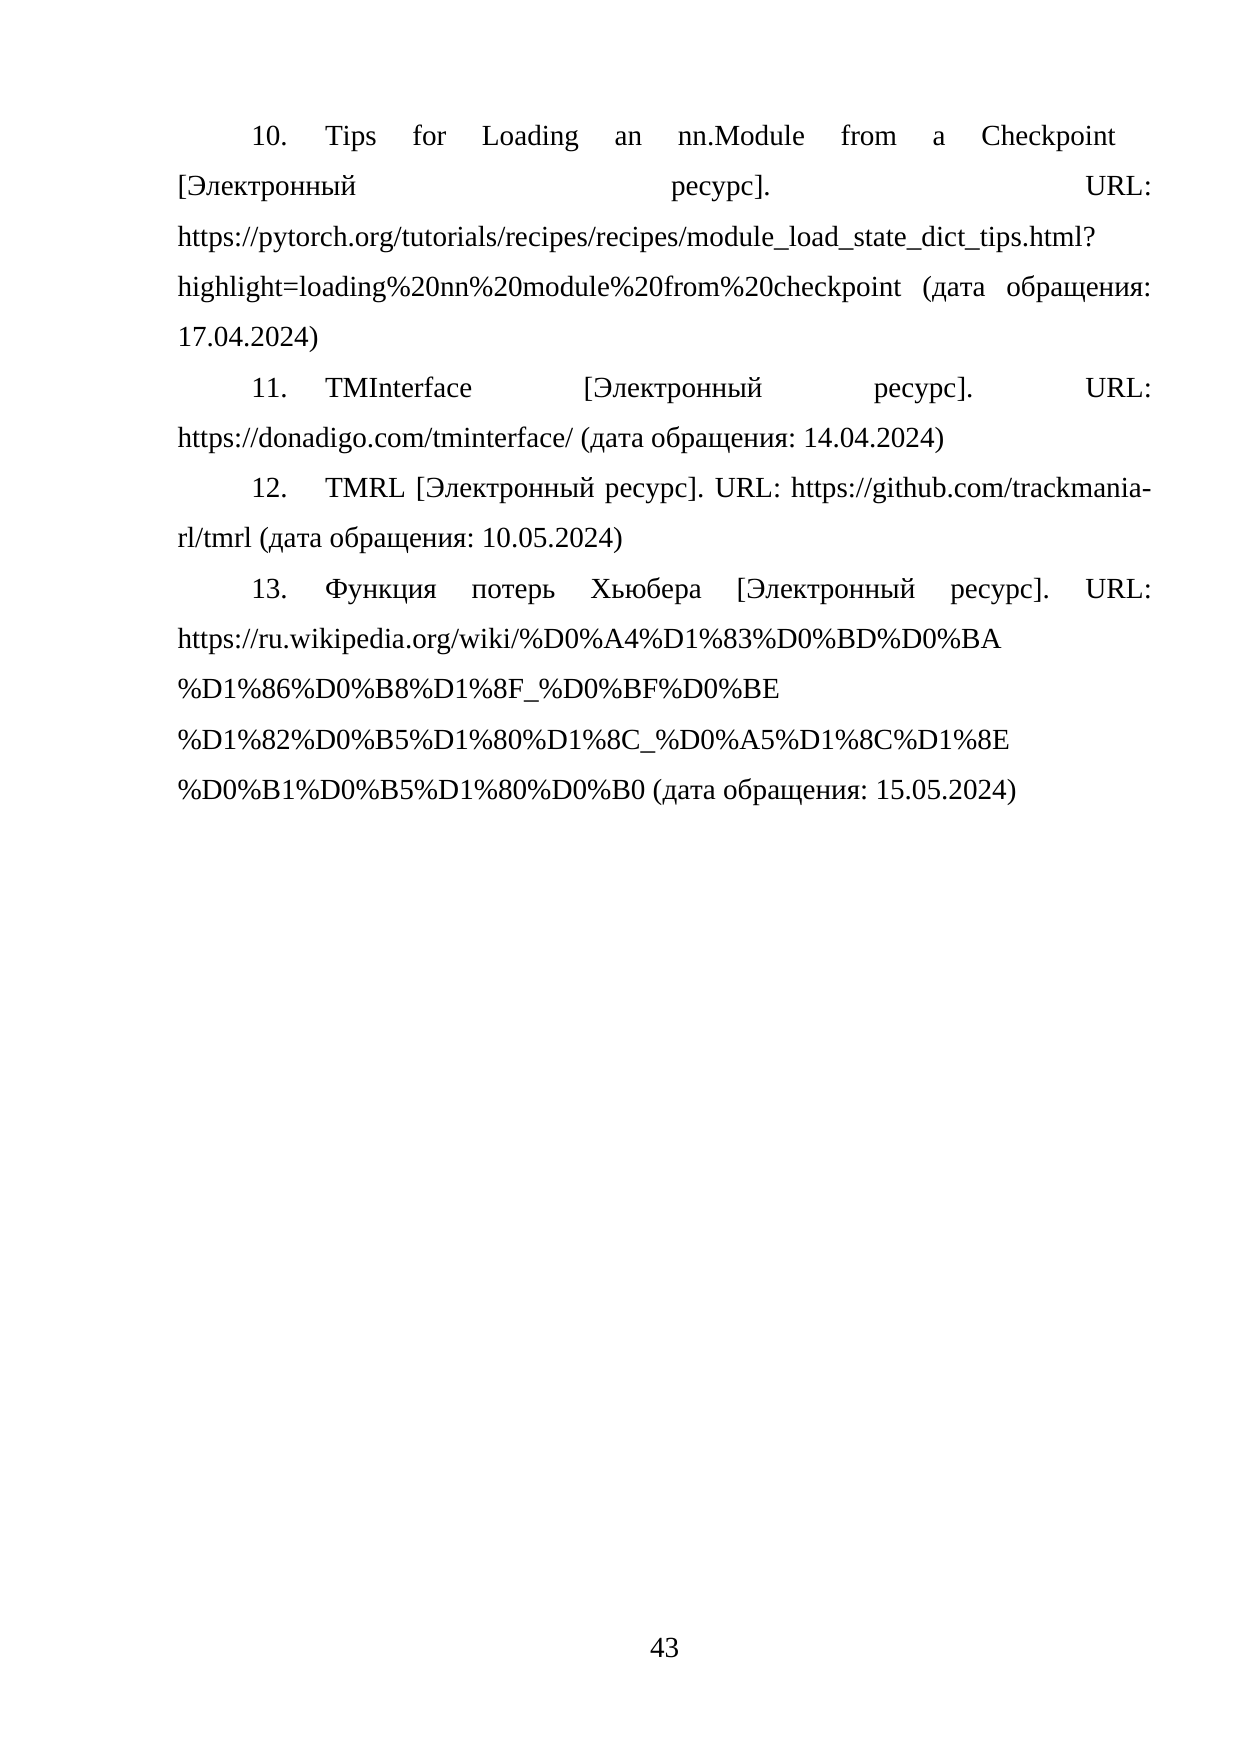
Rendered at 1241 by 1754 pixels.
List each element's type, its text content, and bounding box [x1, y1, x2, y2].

list Tips for Loading an nn.Module from a Checkpoint [Электронный ресурс]. URL: https://pytorch.org/tutorials/recipes/recipes/module_load_state_dict_tips.html?highlight=loading%20nn%20module%20from%20checkpoint (дата обращения: 17.04.2024) [177, 118, 1152, 353]
list TMInterface [Электронный ресурс]. URL: https://donadigo.com/tminterface/ (дата обращения: 14.04.2024) [177, 370, 1152, 453]
list Функция потерь Хьюбера [Электронный ресурс]. URL: https://ru.wikipedia.org/wiki/%D0%A4%D1%83%D0%BD%D0%BA%D1%86%D0%B8%D1%8F_%D0%BF%D0%BE%D1%82%D0%B5%D1%80%D1%8C_%D0%A5%D1%8C%D1%8E%D0%B1%D0%B5%D1%80%D0%B0 (дата обращения: 15.05.2024) [177, 571, 1152, 806]
list TMRL [Электронный ресурс]. URL: https://github.com/trackmania-rl/tmrl (дата обращения: 10.05.2024) [177, 470, 1152, 554]
